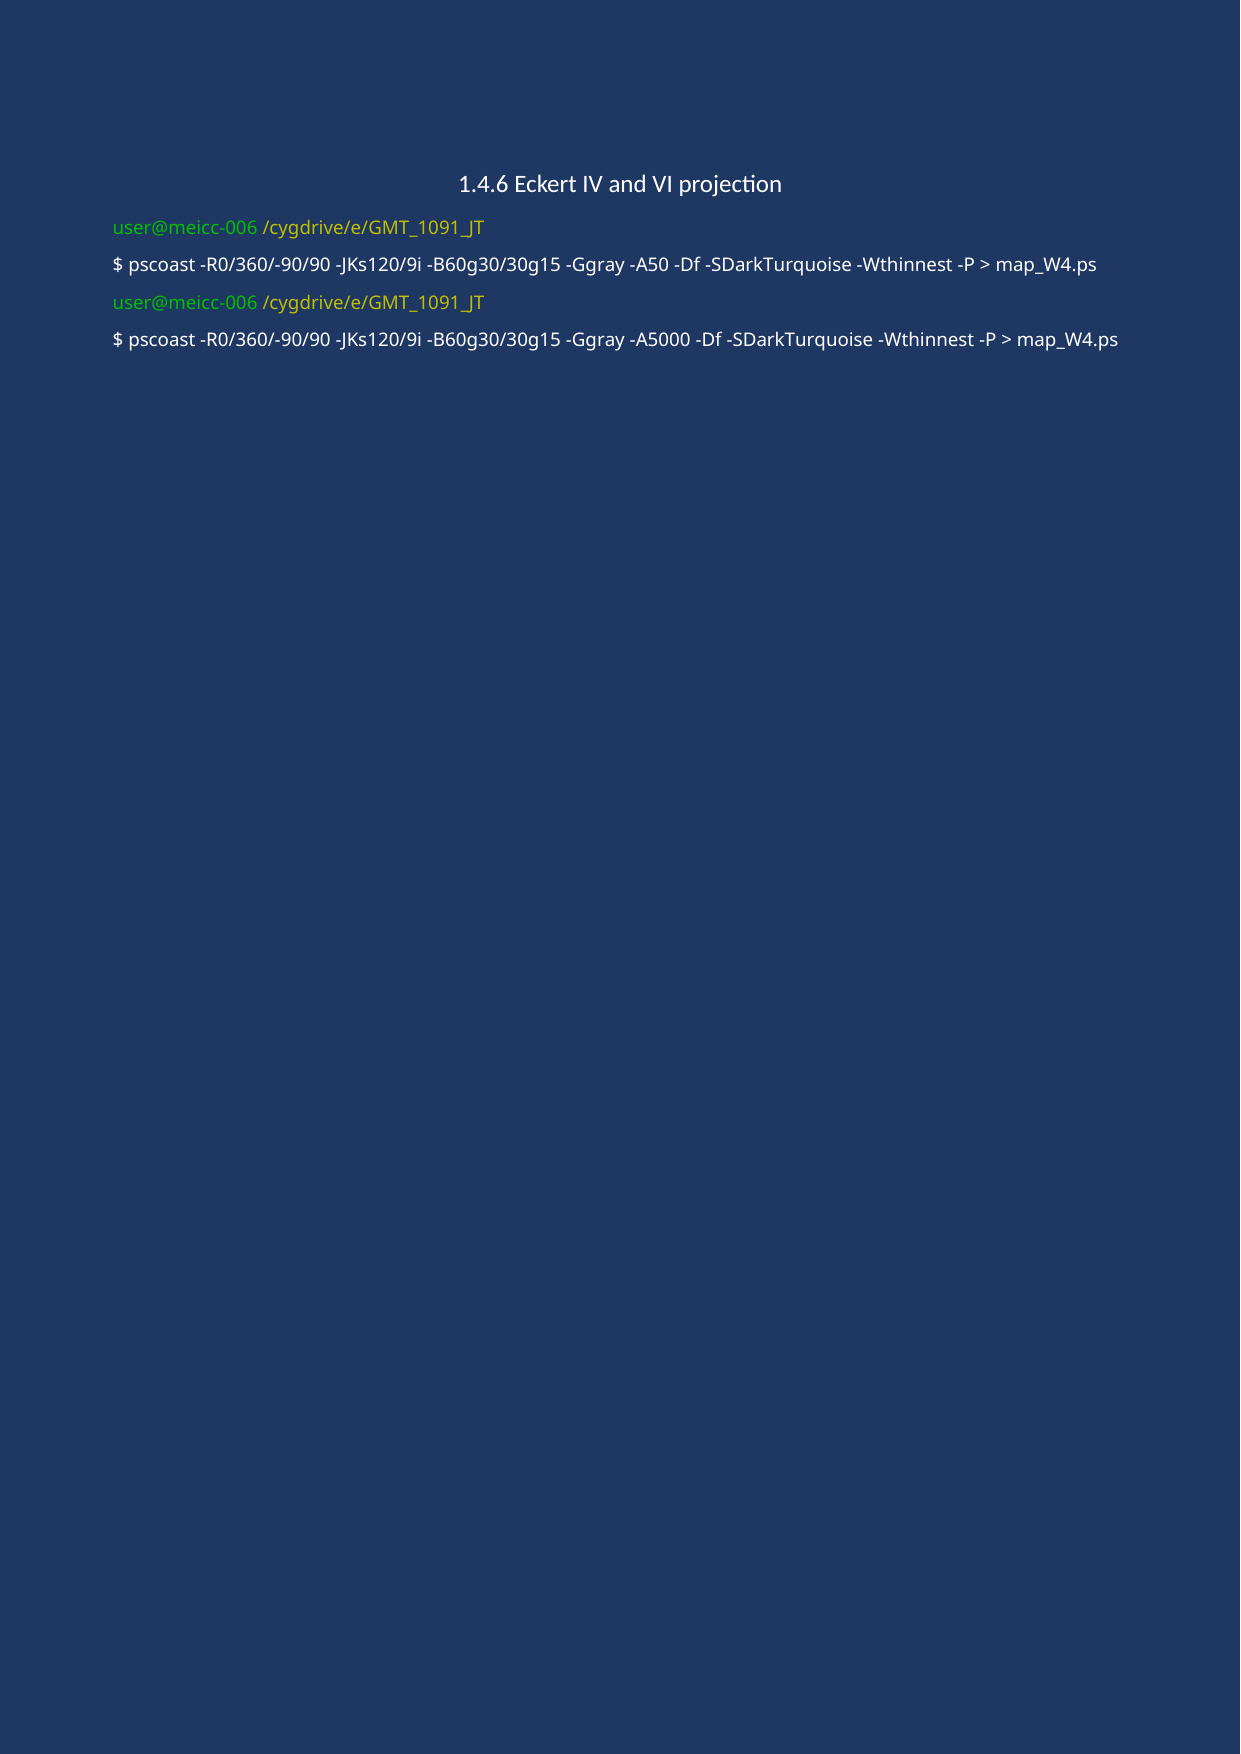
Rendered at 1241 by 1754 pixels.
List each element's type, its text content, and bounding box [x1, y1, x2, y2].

subtitle 1.4.6 Eckert IV and VI projection [112, 164, 1128, 202]
text user@meicc-006 /cygdrive/e/GMT_1091_JT [112, 283, 1128, 321]
text $ pscoast -R0/360/-90/90 -JKs120/9i -B60g30/30g15 -Ggray -A50 -Df -SDarkTurquoise -Wthinnest -P > map_W4.ps [112, 246, 1128, 283]
text $ pscoast -R0/360/-90/90 -JKs120/9i -B60g30/30g15 -Ggray -A5000 -Df -SDarkTurquoise -Wthinnest -P > map_W4.ps [112, 321, 1128, 358]
text user@meicc-006 /cygdrive/e/GMT_1091_JT [112, 208, 1128, 246]
